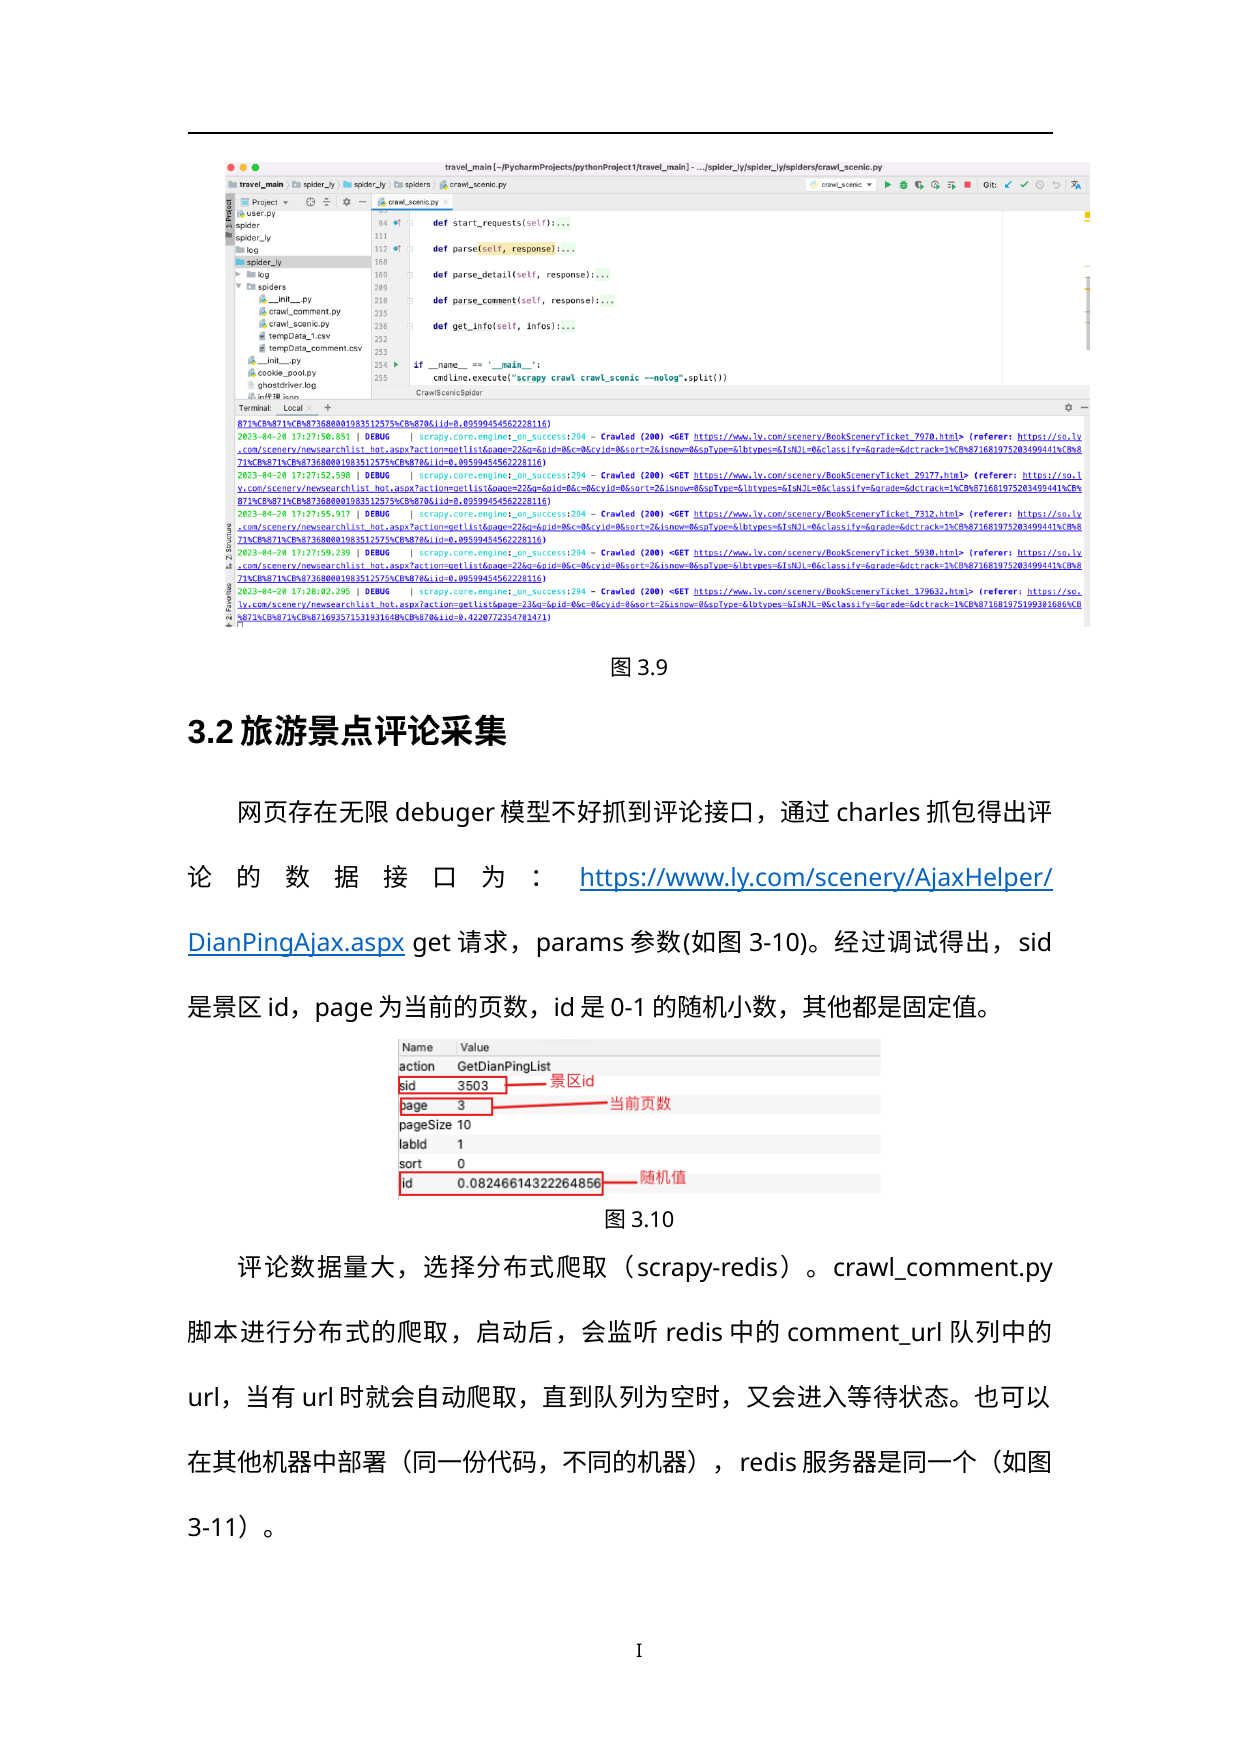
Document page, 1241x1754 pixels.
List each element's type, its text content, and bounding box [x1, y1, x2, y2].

text 图 3.10 [187, 1202, 1053, 1234]
picture [397, 1039, 881, 1200]
text 评论数据量大，选择分布式爬取（scrapy-redis）。crawl_comment.py脚本进行分布式的爬取，启动后，会监听redis中的comment_url队列中的url，当有url时就会自动爬取，直到队列为空时，又会进入等待状态。也可以在其他机器中部署（同一份代码，不同的机器），redis服务器是同一个（如图3-11）。 [187, 1234, 1053, 1559]
picture [225, 162, 1091, 627]
text 网页存在无限debuger模型不好抓到评论接口，通过charles抓包得出评论的数据接口为：https://www.ly.com/scenery/AjaxHelper/DianPingAjax.aspx get请求，params参数(如图3-10)。经过调试得出，sid是景区id，page为当前的页数，id是0-1的随机小数，其他都是固定值。 [187, 779, 1053, 1039]
text 图 3.9 [187, 649, 1053, 682]
subtitle 3.2旅游景点评论采集 [187, 698, 1053, 763]
